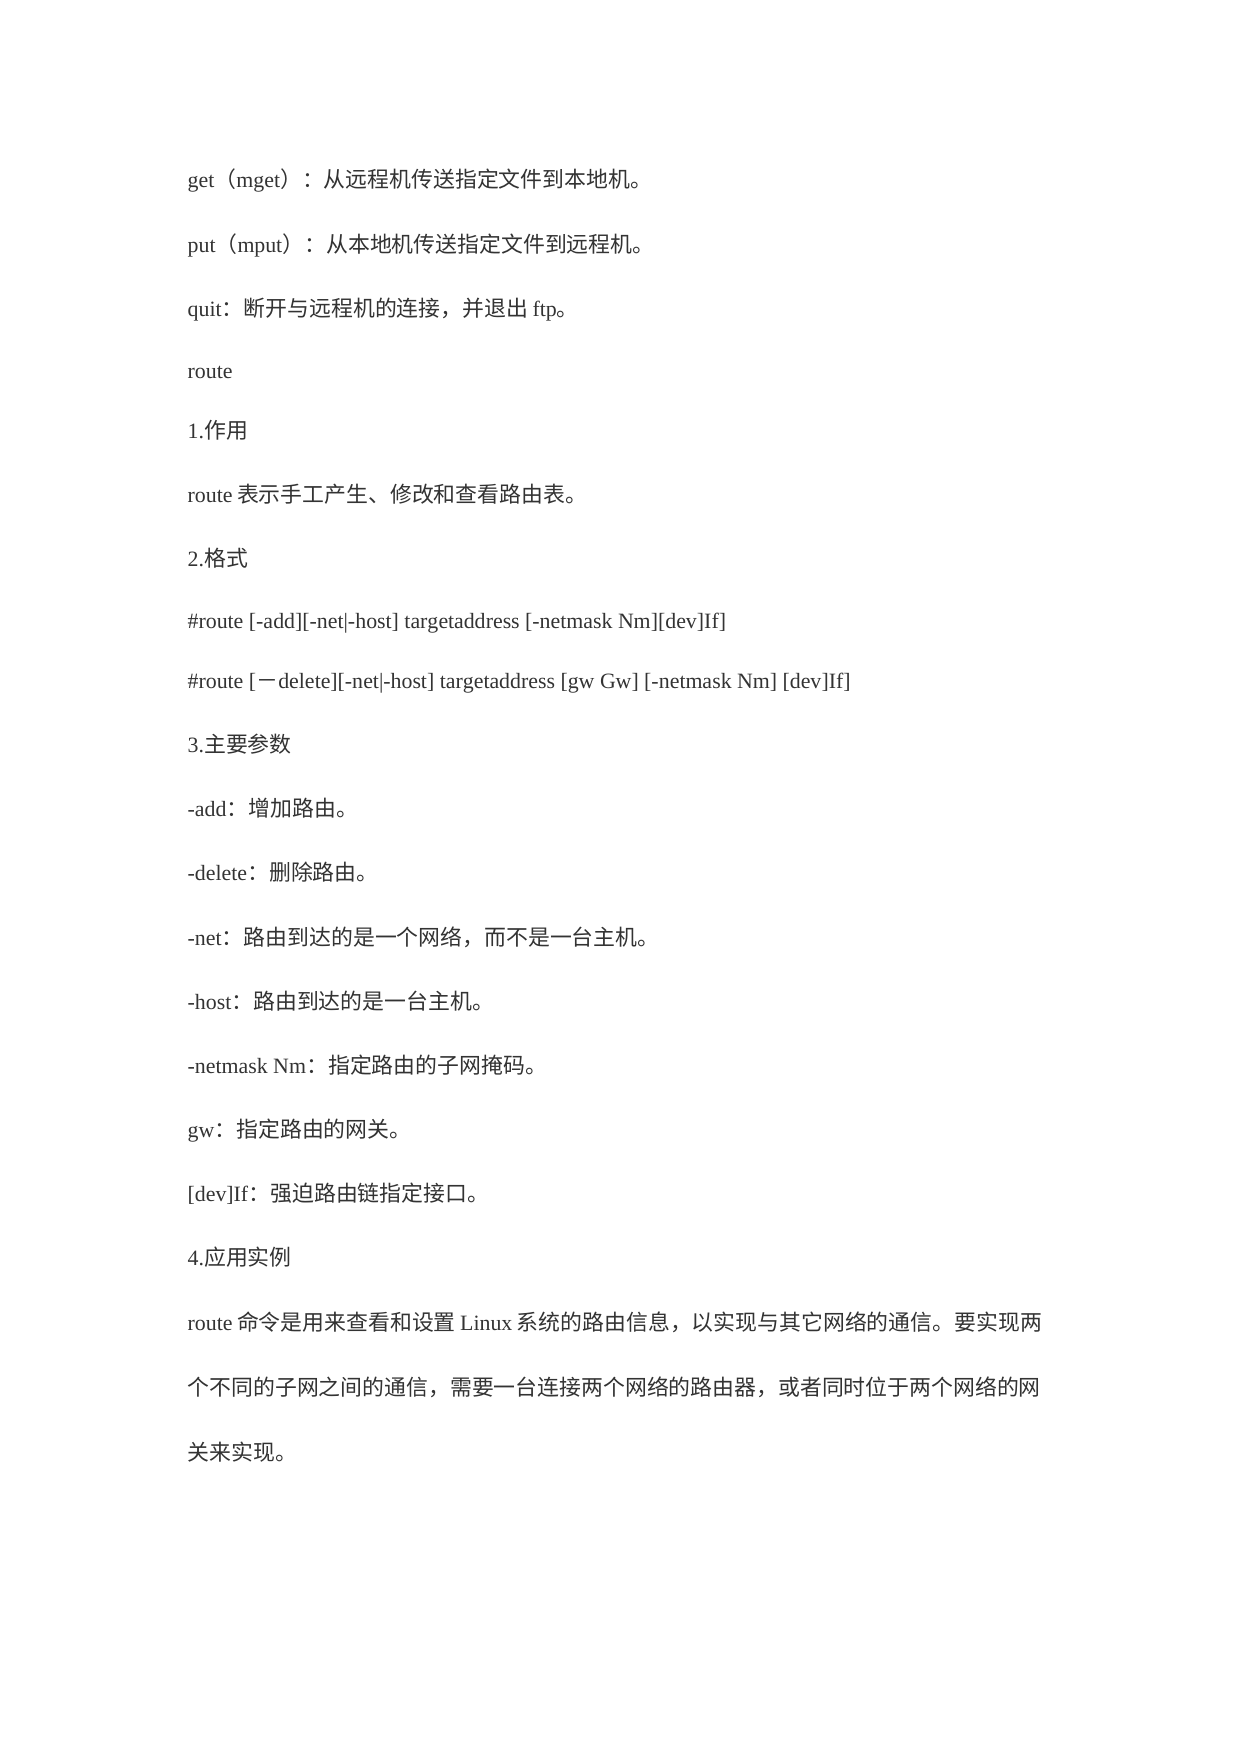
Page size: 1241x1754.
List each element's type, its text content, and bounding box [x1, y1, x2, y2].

text -add：增加路由。 [187, 791, 1053, 823]
text -host：路由到达的是一台主机。 [187, 983, 1053, 1016]
text get（mget）：从远程机传送指定文件到本地机。 [187, 162, 1053, 194]
text route表示手工产生、修改和查看路由表。 [187, 476, 1053, 509]
text 3.主要参数 [187, 727, 1053, 759]
text gw：指定路由的网关。 [187, 1112, 1053, 1144]
text route [187, 354, 1053, 387]
text [dev]If：强迫路由链指定接口。 [187, 1176, 1053, 1208]
text 2.格式 [187, 541, 1053, 573]
text quit：断开与远程机的连接，并退出ftp。 [187, 290, 1053, 323]
text -netmask Nm：指定路由的子网掩码。 [187, 1047, 1053, 1080]
text 1.作用 [187, 412, 1053, 445]
text 4.应用实例 [187, 1240, 1053, 1272]
text #route [-add][-net|-host] targetaddress [-netmask Nm][dev]If] [187, 605, 1053, 637]
text -net：路由到达的是一个网络，而不是一台主机。 [187, 919, 1053, 952]
text #route [－delete][-net|-host] targetaddress [gw Gw] [-netmask Nm] [dev]If] [187, 662, 1053, 695]
text route命令是用来查看和设置Linux系统的路由信息，以实现与其它网络的通信。要实现两个不同的子网之间的通信，需要一台连接两个网络的路由器，或者同时位于两个网络的网关来实现。 [187, 1304, 1053, 1467]
text -delete：删除路由。 [187, 855, 1053, 887]
text put（mput）：从本地机传送指定文件到远程机。 [187, 226, 1053, 259]
